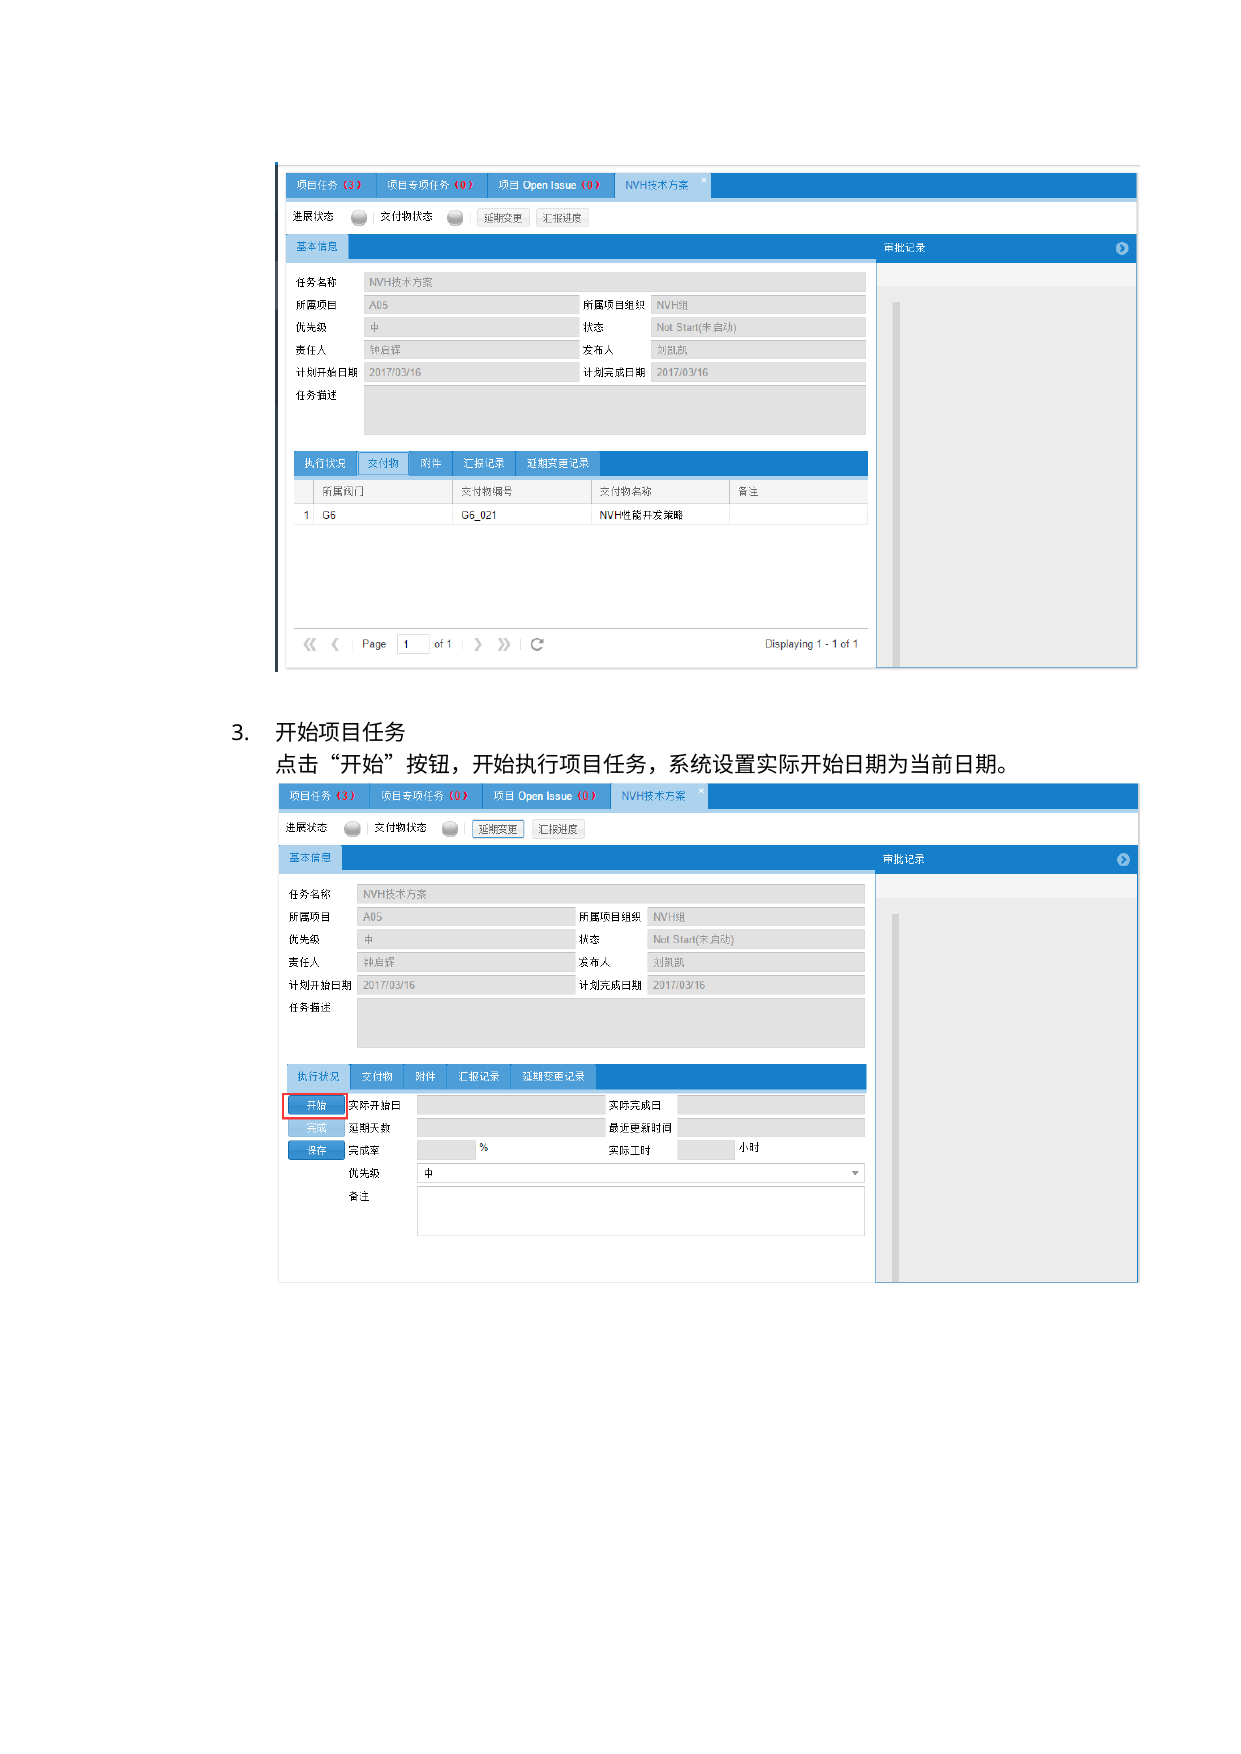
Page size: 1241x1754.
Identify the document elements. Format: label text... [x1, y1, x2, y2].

picture [275, 162, 1141, 672]
list 开始项目任务 [231, 714, 1053, 747]
list 点击“开始”按钮，开始执行项目任务，系统设置实际开始日期为当前日期。 [275, 747, 1053, 779]
picture [275, 779, 1141, 1283]
